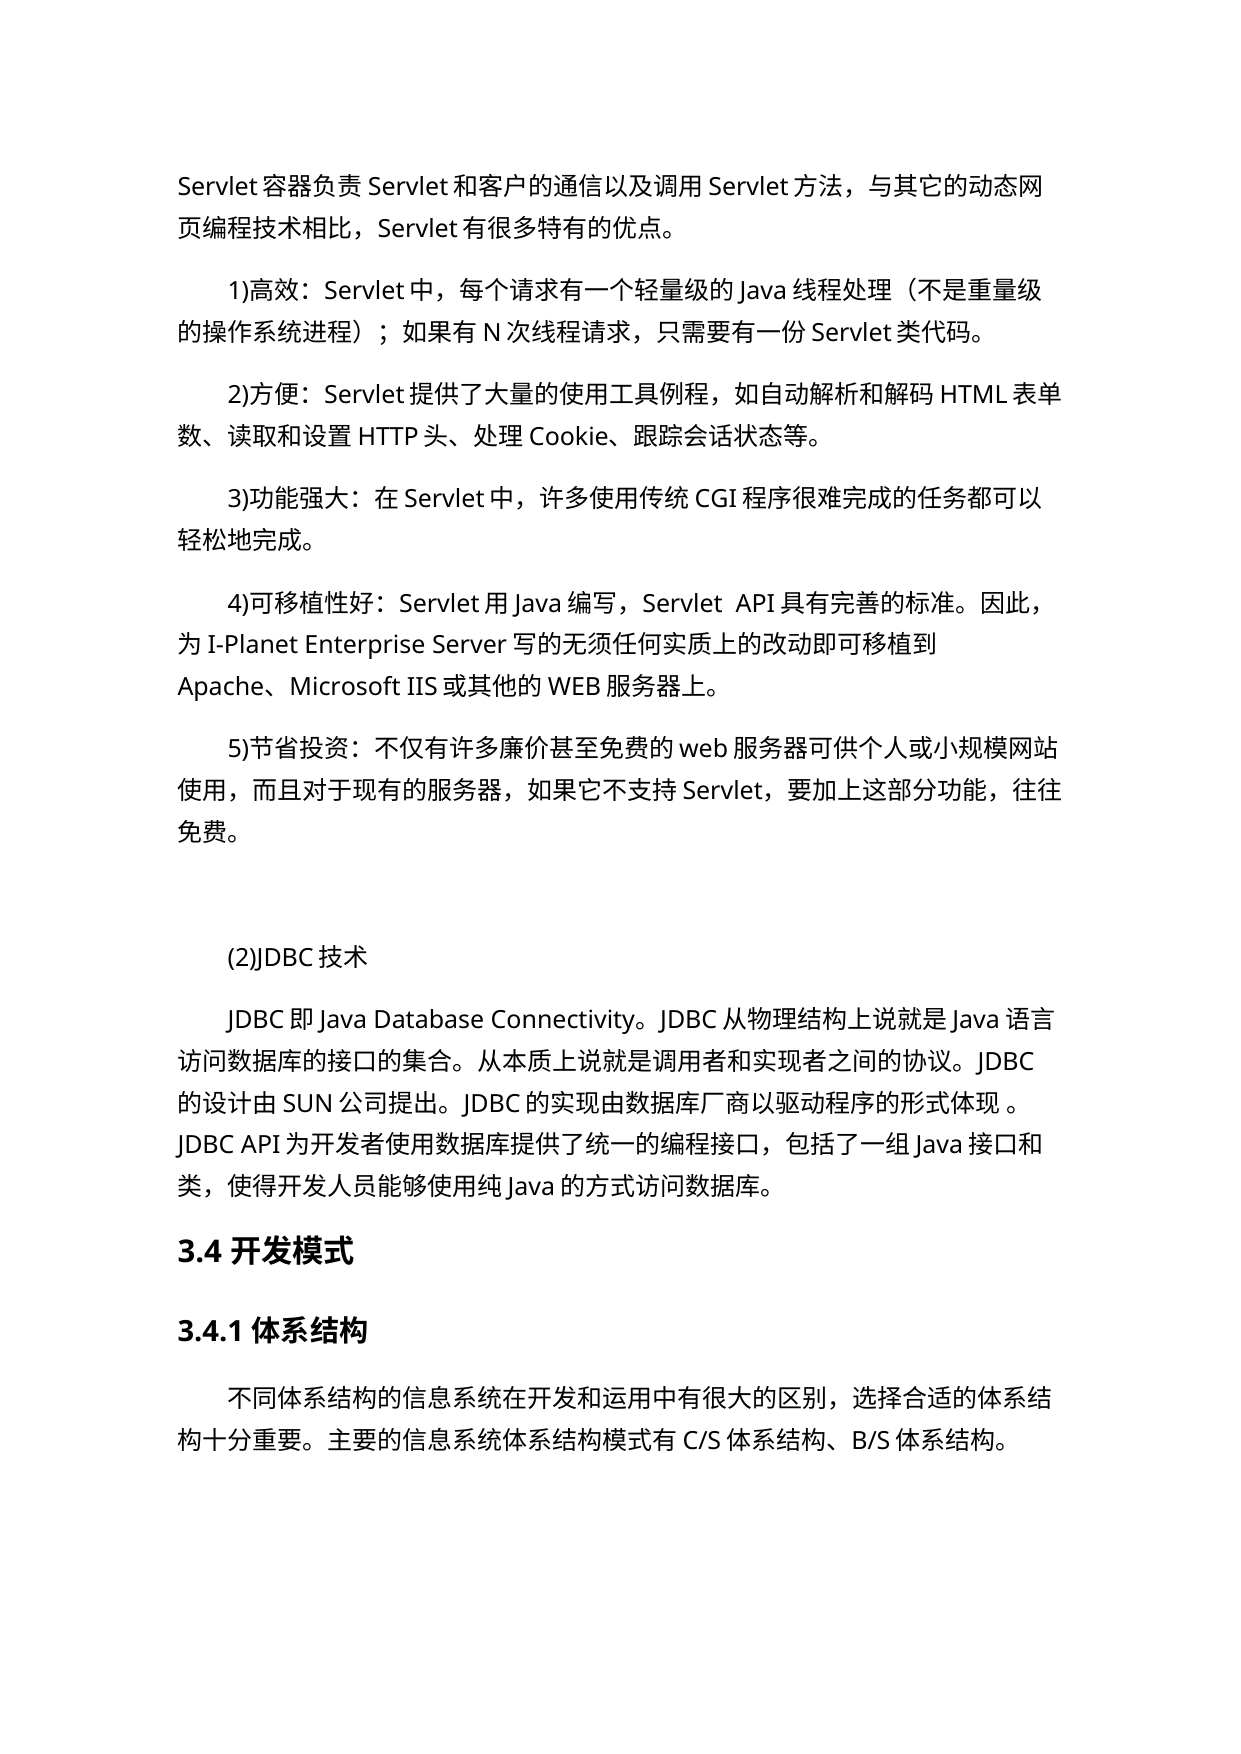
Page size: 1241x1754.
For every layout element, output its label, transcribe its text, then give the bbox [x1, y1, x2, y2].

text 3.4 开发模式 [177, 1229, 1063, 1270]
text 4)可移植性好：Servlet用Java编写，Servlet API具有完善的标准。因此，为I-Planet Enterprise Server写的无须任何实质上的改动即可移植到Apache、Microsoft IIS或其他的WEB服务器上。 [177, 579, 1063, 704]
text 2)方便：Servlet提供了大量的使用工具例程，如自动解析和解码HTML表单数、读取和设置HTTP头、处理Cookie、跟踪会话状态等。 [177, 370, 1063, 454]
text 不同体系结构的信息系统在开发和运用中有很大的区别，选择合适的体系结构十分重要。主要的信息系统体系结构模式有C/S体系结构、B/S体系结构。 [177, 1374, 1063, 1458]
text JDBC即Java Database Connectivity。JDBC从物理结构上说就是Java语言访问数据库的接口的集合。从本质上说就是调用者和实现者之间的协议。JDBC的设计由SUN公司提出。JDBC的实现由数据库厂商以驱动程序的形式体现 。JDBC API为开发者使用数据库提供了统一的编程接口，包括了一组Java接口和类，使得开发人员能够使用纯Java的方式访问数据库。 [177, 995, 1063, 1204]
text 3)功能强大：在Servlet中，许多使用传统CGI程序很难完成的任务都可以轻松地完成。 [177, 474, 1063, 558]
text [177, 162, 1063, 245]
text 1)高效：Servlet中，每个请求有一个轻量级的Java线程处理（不是重量级的操作系统进程）；如果有N次线程请求，只需要有一份Servlet类代码。 [177, 266, 1063, 349]
text 5)节省投资：不仅有许多廉价甚至免费的web服务器可供个人或小规模网站使用，而且对于现有的服务器，如果它不支持Servlet，要加上这部分功能，往往免费。 [177, 724, 1063, 849]
text (2)JDBC技术 [177, 933, 1063, 974]
text 3.4.1 体系结构 [177, 1308, 1063, 1349]
